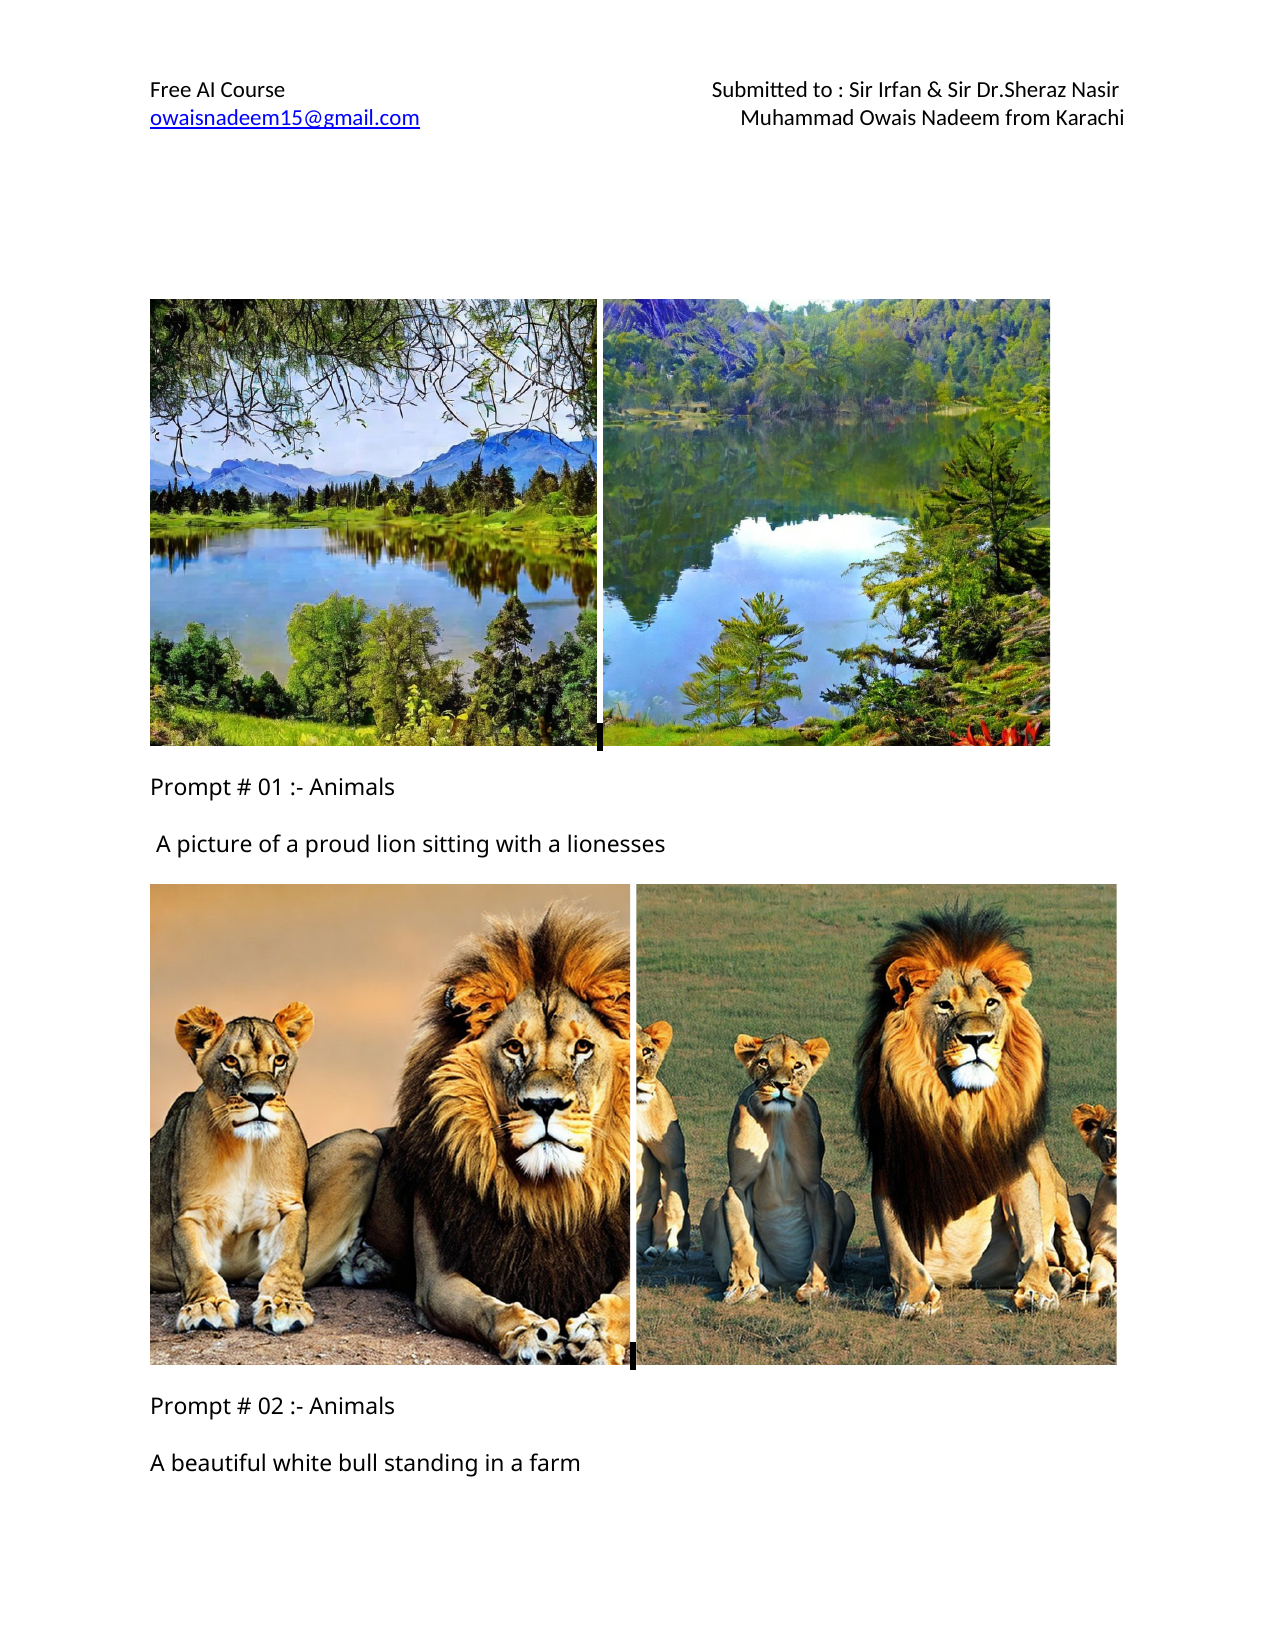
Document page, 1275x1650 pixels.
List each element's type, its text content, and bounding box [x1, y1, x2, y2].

picture [636, 884, 1117, 1365]
text A beautiful white bull standing in a farm [150, 1447, 1125, 1478]
picture [150, 884, 631, 1365]
text A picture of a proud lion sitting with a lionesses [150, 828, 1125, 859]
picture [150, 299, 597, 746]
text Prompt # 01 :- Animals [150, 771, 1125, 802]
text Prompt # 02 :- Animals [150, 1390, 1125, 1421]
picture [603, 299, 1050, 746]
